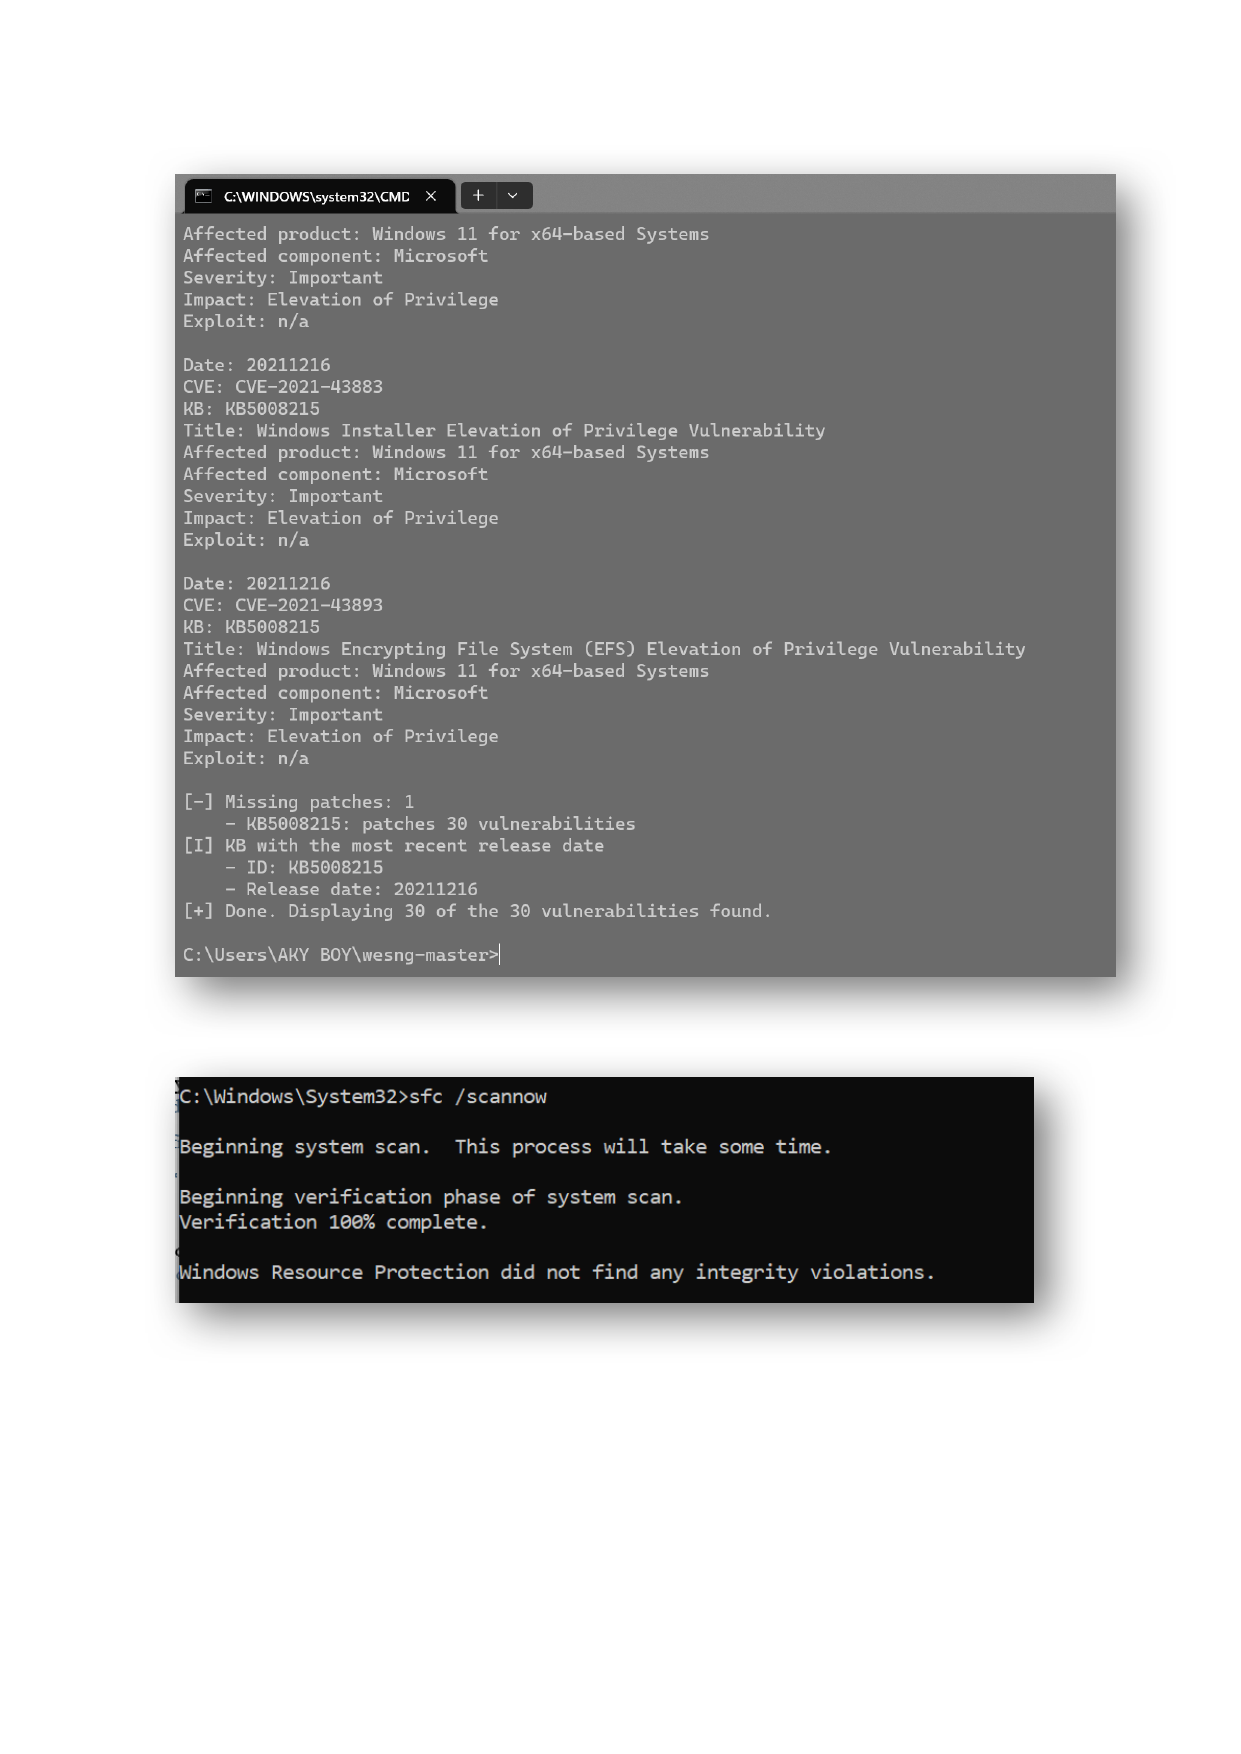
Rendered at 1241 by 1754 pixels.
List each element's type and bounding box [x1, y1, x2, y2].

picture [175, 174, 1116, 977]
picture [175, 1077, 1034, 1303]
